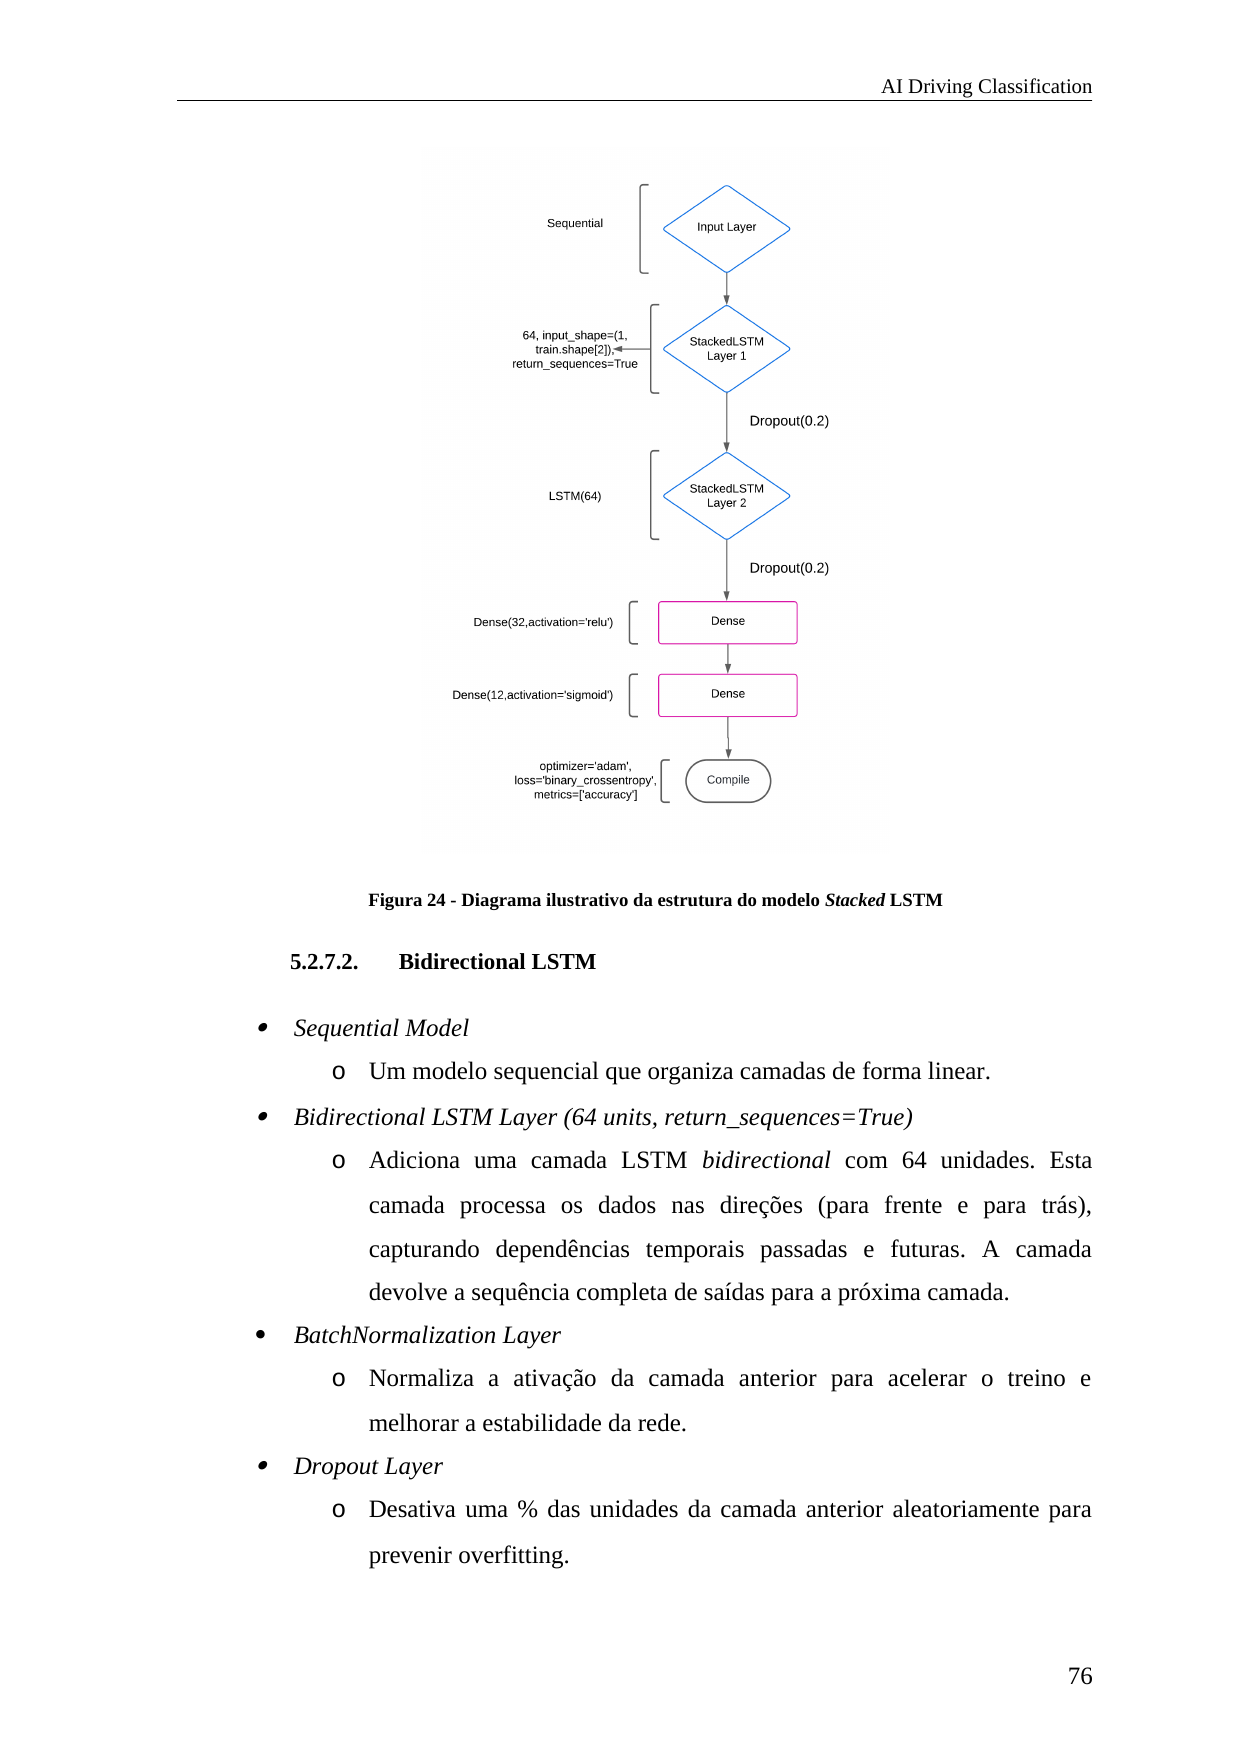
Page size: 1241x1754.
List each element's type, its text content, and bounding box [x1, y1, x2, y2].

list BatchNormalization Layer [256, 1320, 1092, 1349]
picture [420, 147, 891, 854]
list Bidirectional LSTM Layer (64 units, return_sequences=True) [256, 1102, 1092, 1131]
list Sequential Model [256, 1013, 1092, 1042]
list Dropout Layer [256, 1451, 1092, 1480]
list Um modelo sequencial que organiza camadas de forma linear. [331, 1056, 1092, 1087]
list Adiciona uma camada LSTM bidirectional com 64 unidades. Esta camada processa os dados nas direções (para frente e para trás), capturando dependências temporais passadas e futuras. A camada devolve a sequência completa de saídas para a próxima camada. [331, 1145, 1092, 1306]
list Desativa uma % das unidades da camada anterior aleatoriamente para prevenir overfitting. [331, 1494, 1092, 1568]
list Normaliza a ativação da camada anterior para acelerar o treino e melhorar a estabilidade da rede. [331, 1363, 1092, 1437]
subtitle Bidirectional LSTM [290, 948, 1092, 974]
